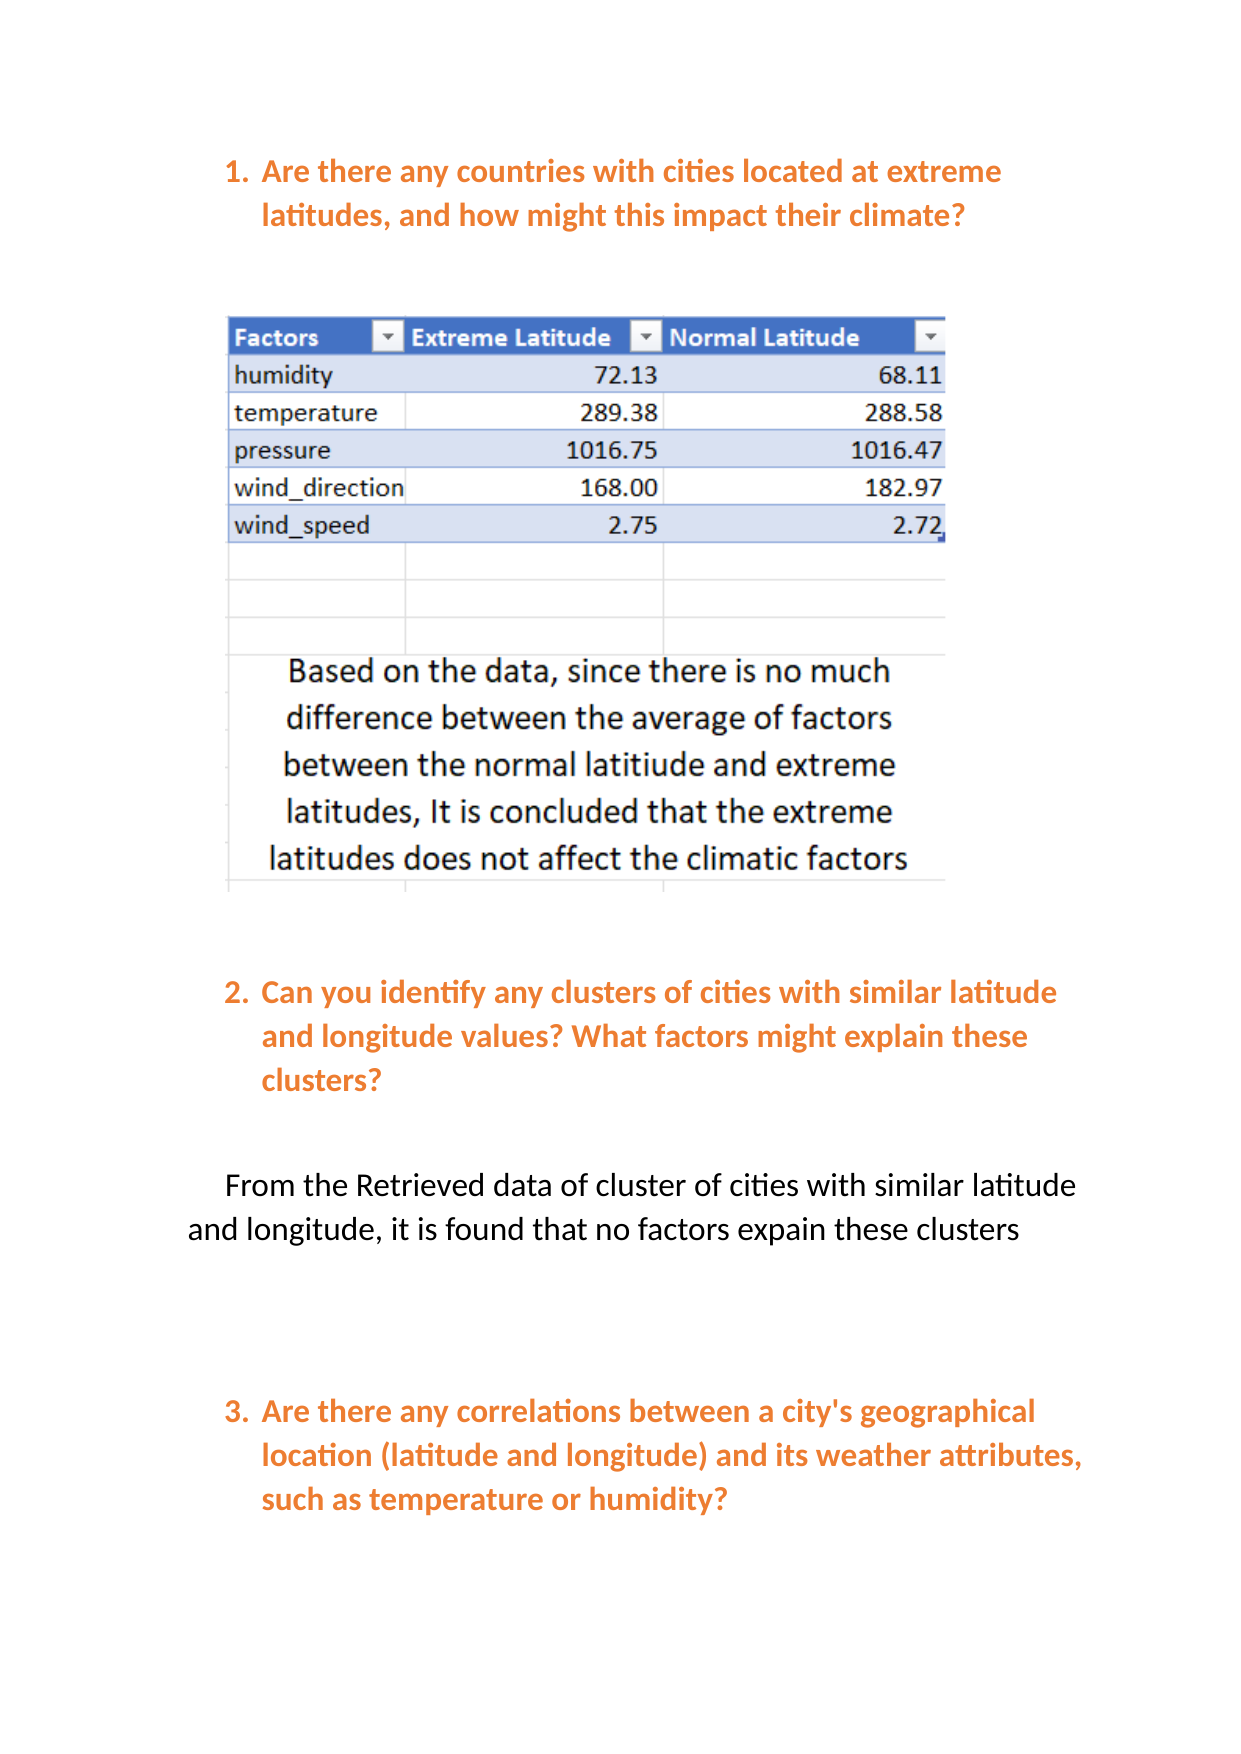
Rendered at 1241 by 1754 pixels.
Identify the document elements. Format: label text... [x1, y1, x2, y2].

list Can you identify any clusters of cities with similar latitude and longitude values? What factors might explain these clusters? [224, 971, 1090, 1100]
list Are there any countries with cities located at extreme latitudes, and how might this impact their climate? [224, 150, 1090, 235]
text From the Retrieved data of cluster of cities with similar latitude and longitude, it is found that no factors expain these clusters [187, 1164, 1090, 1248]
picture [225, 315, 946, 892]
list Are there any correlations between a city's geographical location (latitude and longitude) and its weather attributes, such as temperature or humidity? [224, 1389, 1090, 1518]
